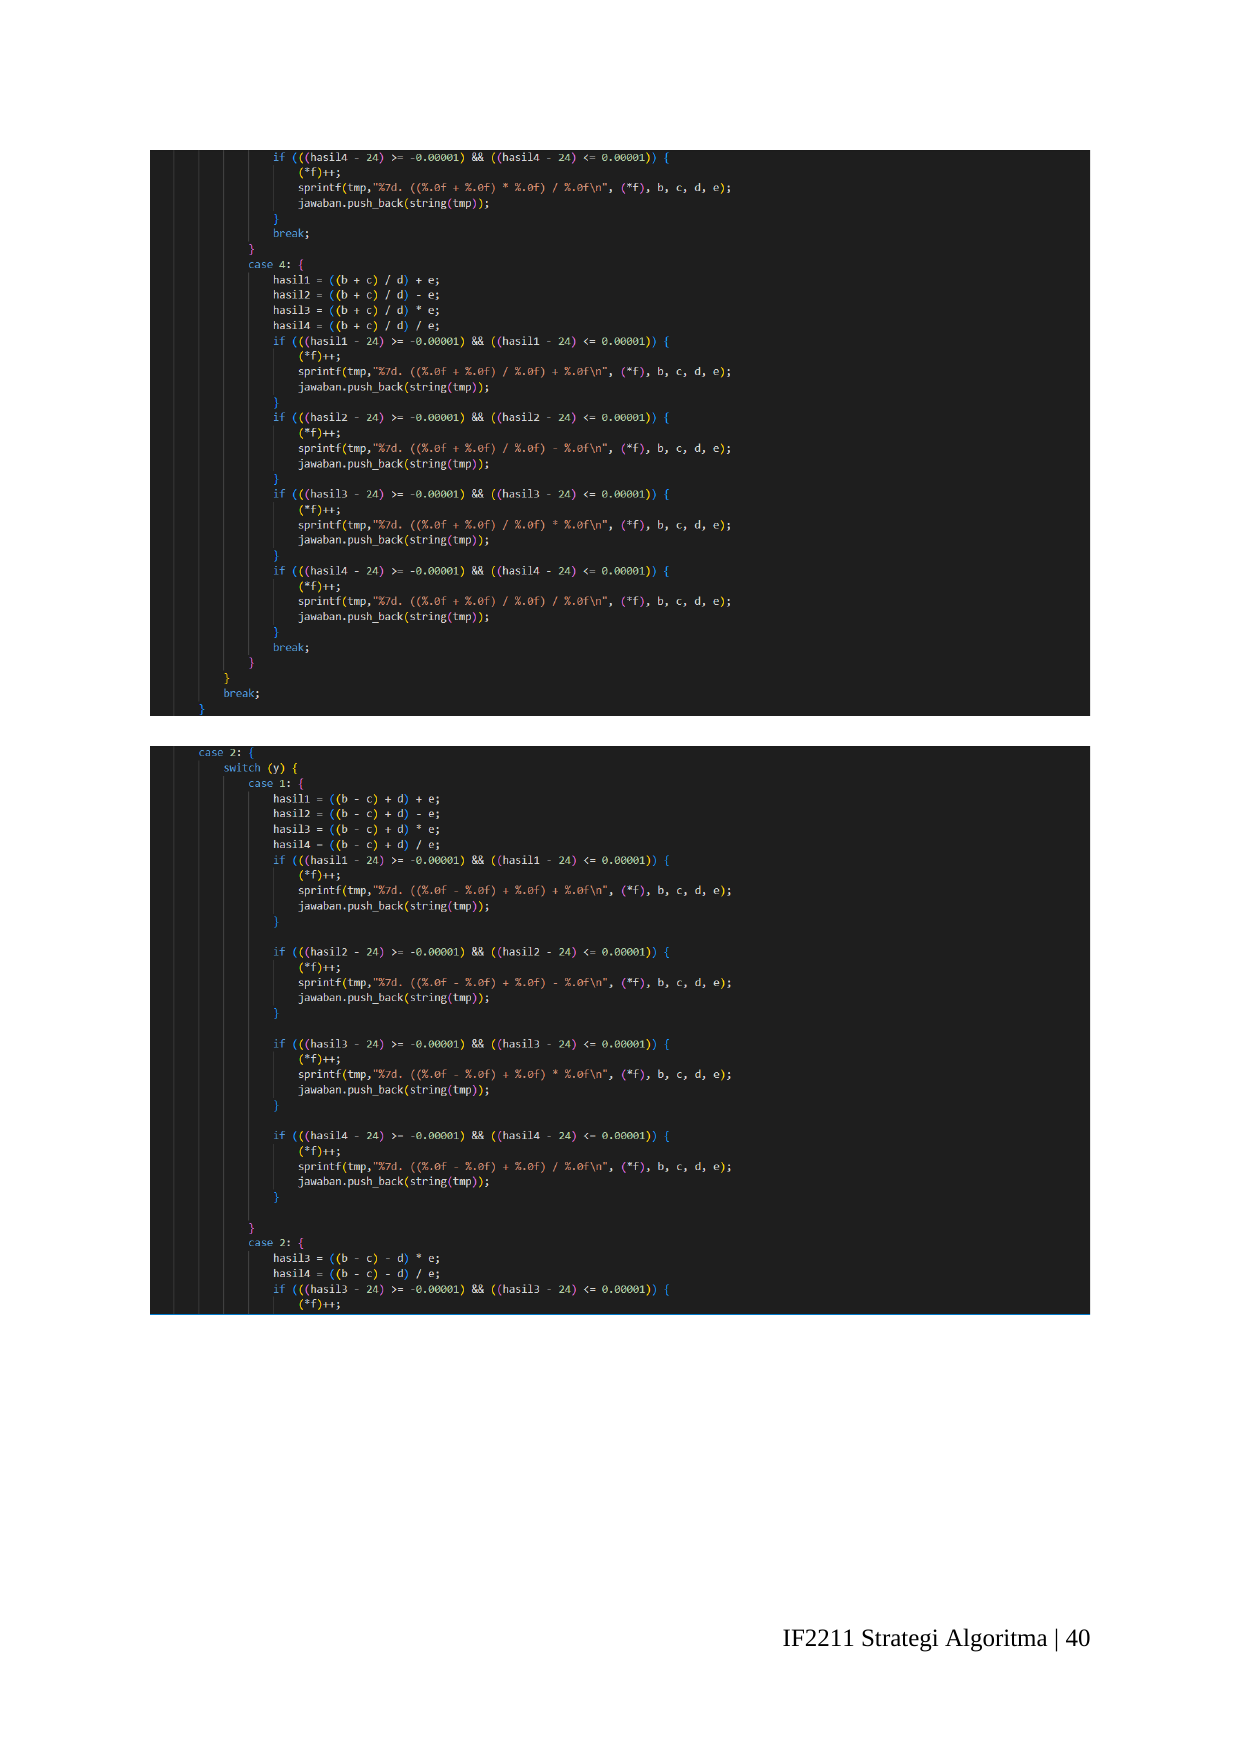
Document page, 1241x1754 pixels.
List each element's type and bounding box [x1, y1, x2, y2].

picture [150, 746, 1091, 1315]
picture [150, 150, 1091, 716]
